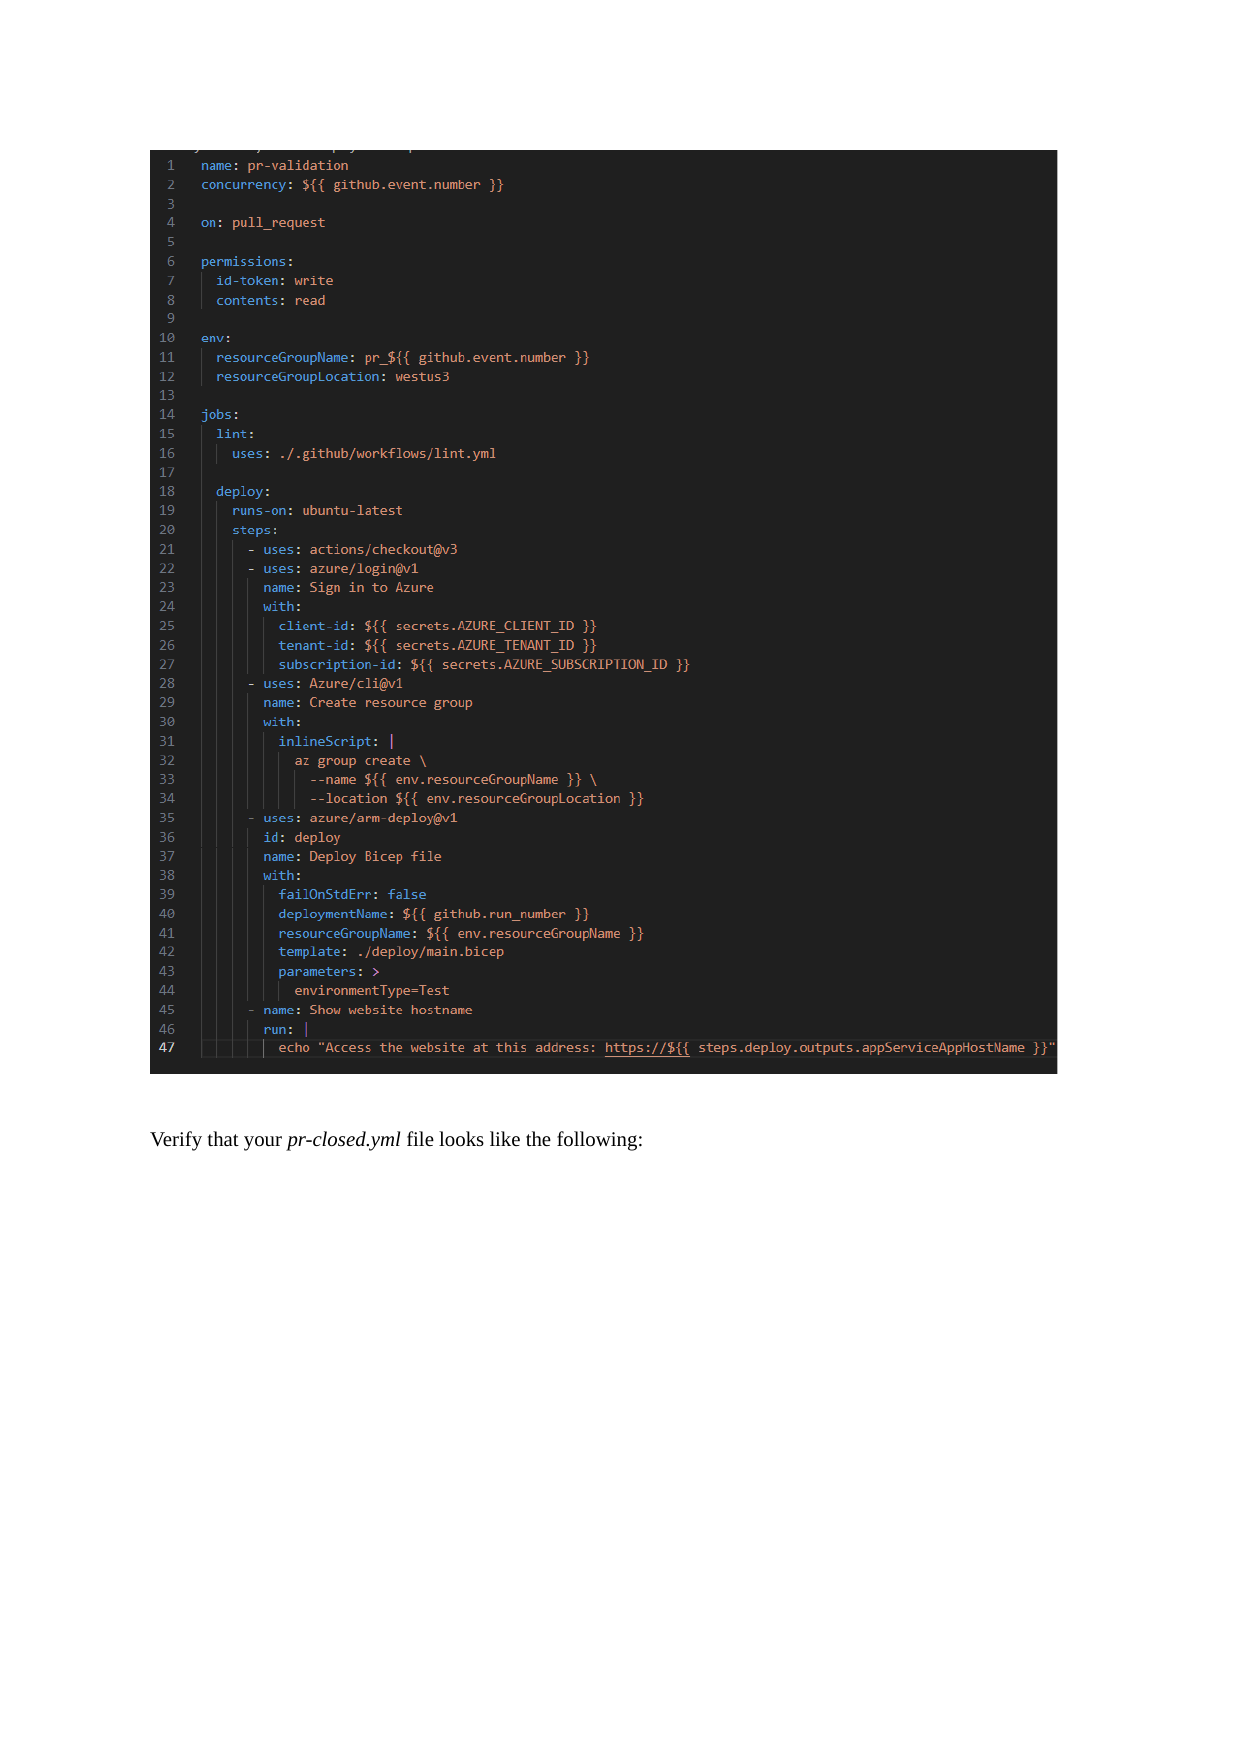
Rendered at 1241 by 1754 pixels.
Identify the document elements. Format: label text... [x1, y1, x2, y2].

picture [150, 150, 1058, 1074]
text Verify that your pr-closed.yml file looks like the following: [150, 1127, 1090, 1151]
